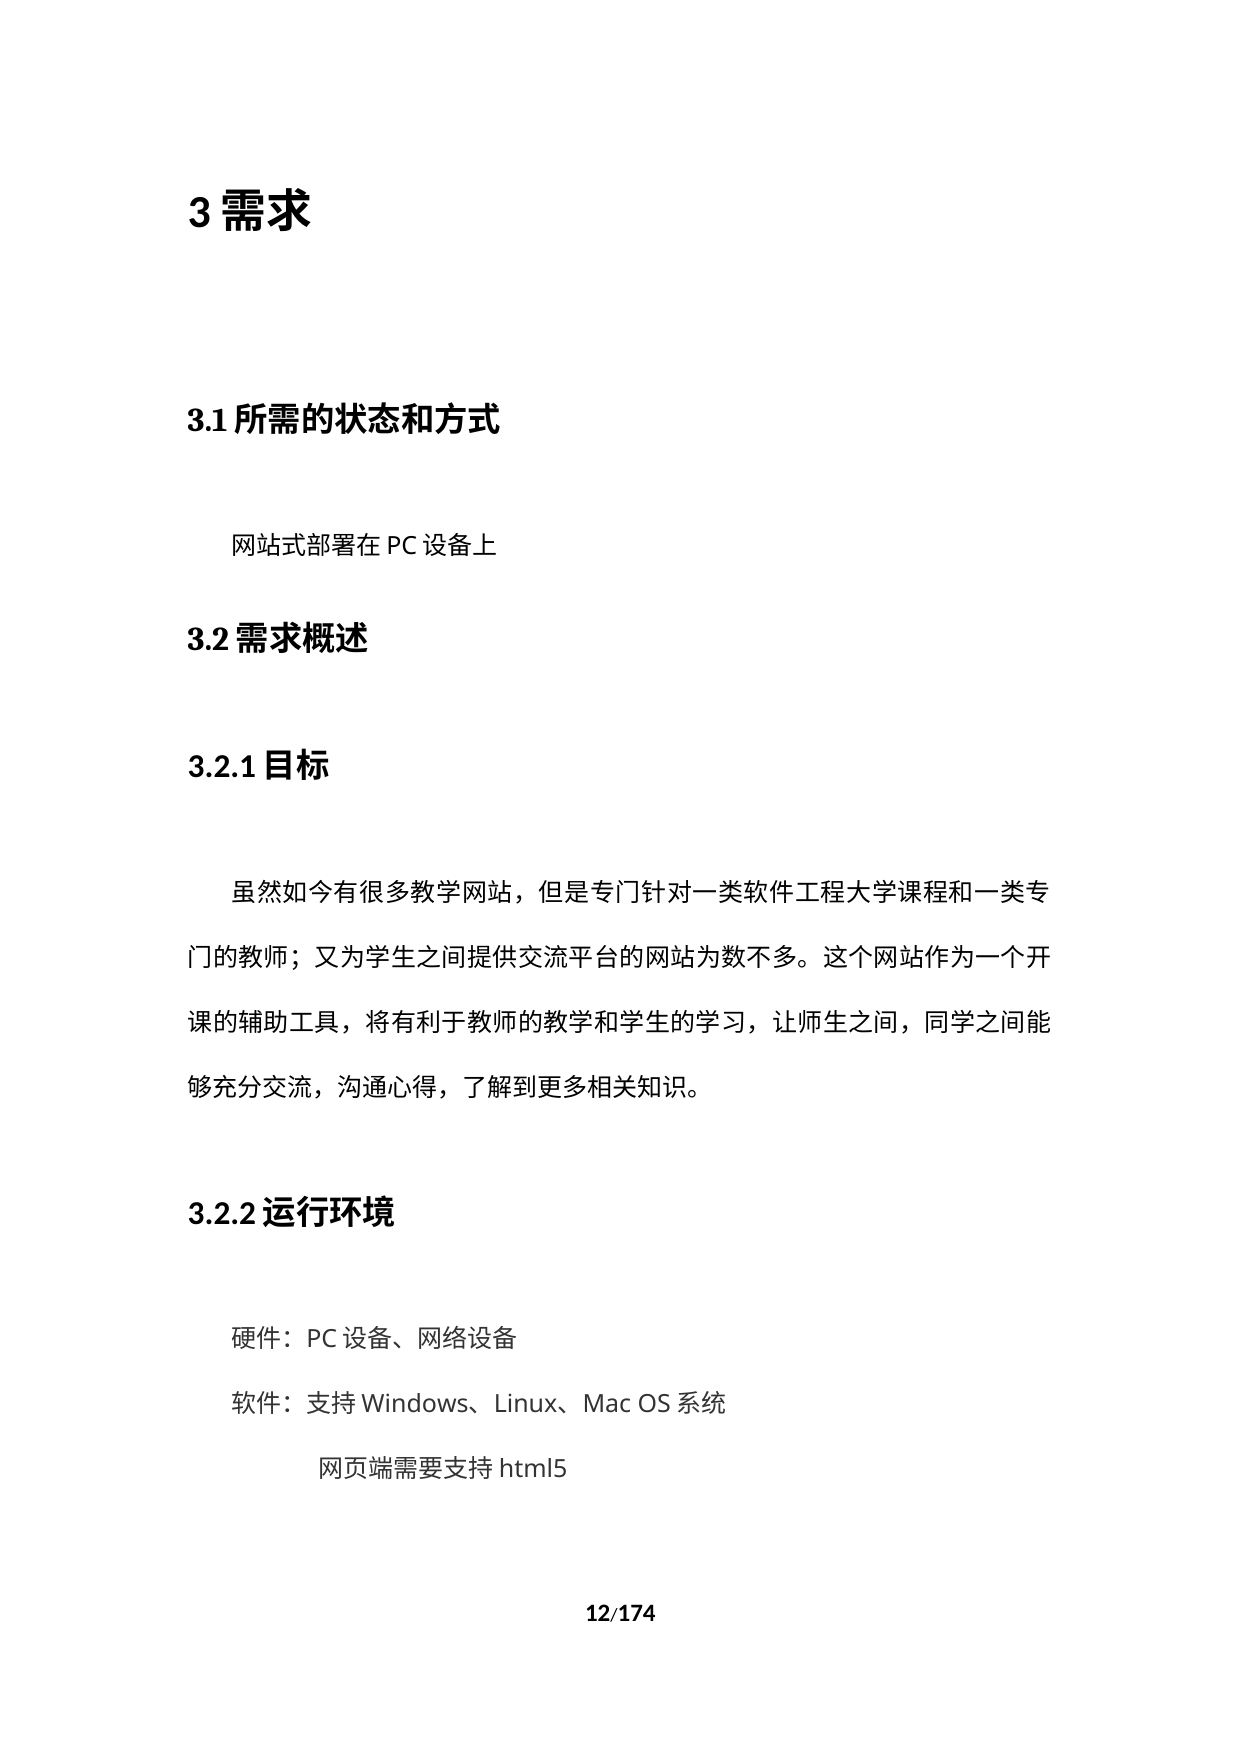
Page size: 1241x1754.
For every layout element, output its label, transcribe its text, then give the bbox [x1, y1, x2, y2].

text 虽然如今有很多教学网站，但是专门针对一类软件工程大学课程和一类专门的教师；又为学生之间提供交流平台的网站为数不多。这个网站作为一个开课的辅助工具，将有利于教师的教学和学生的学习，让师生之间，同学之间能够充分交流，沟通心得，了解到更多相关知识。 [187, 858, 1053, 1118]
subtitle 3.2.1目标 [187, 730, 1053, 795]
text 软件：支持Windows、Linux、Mac OS系统 [231, 1369, 1053, 1434]
subtitle 3.2需求概述 [187, 603, 1053, 668]
text 网站式部署在PC设备上 [187, 511, 1053, 576]
subtitle 3.1所需的状态和方式 [187, 384, 1053, 449]
subtitle 3.2.2运行环境 [187, 1177, 1053, 1242]
subtitle 3需求 [187, 158, 1053, 256]
text 网页端需要支持html5 [275, 1434, 1053, 1499]
text 硬件：PC设备、网络设备 [231, 1304, 1053, 1369]
